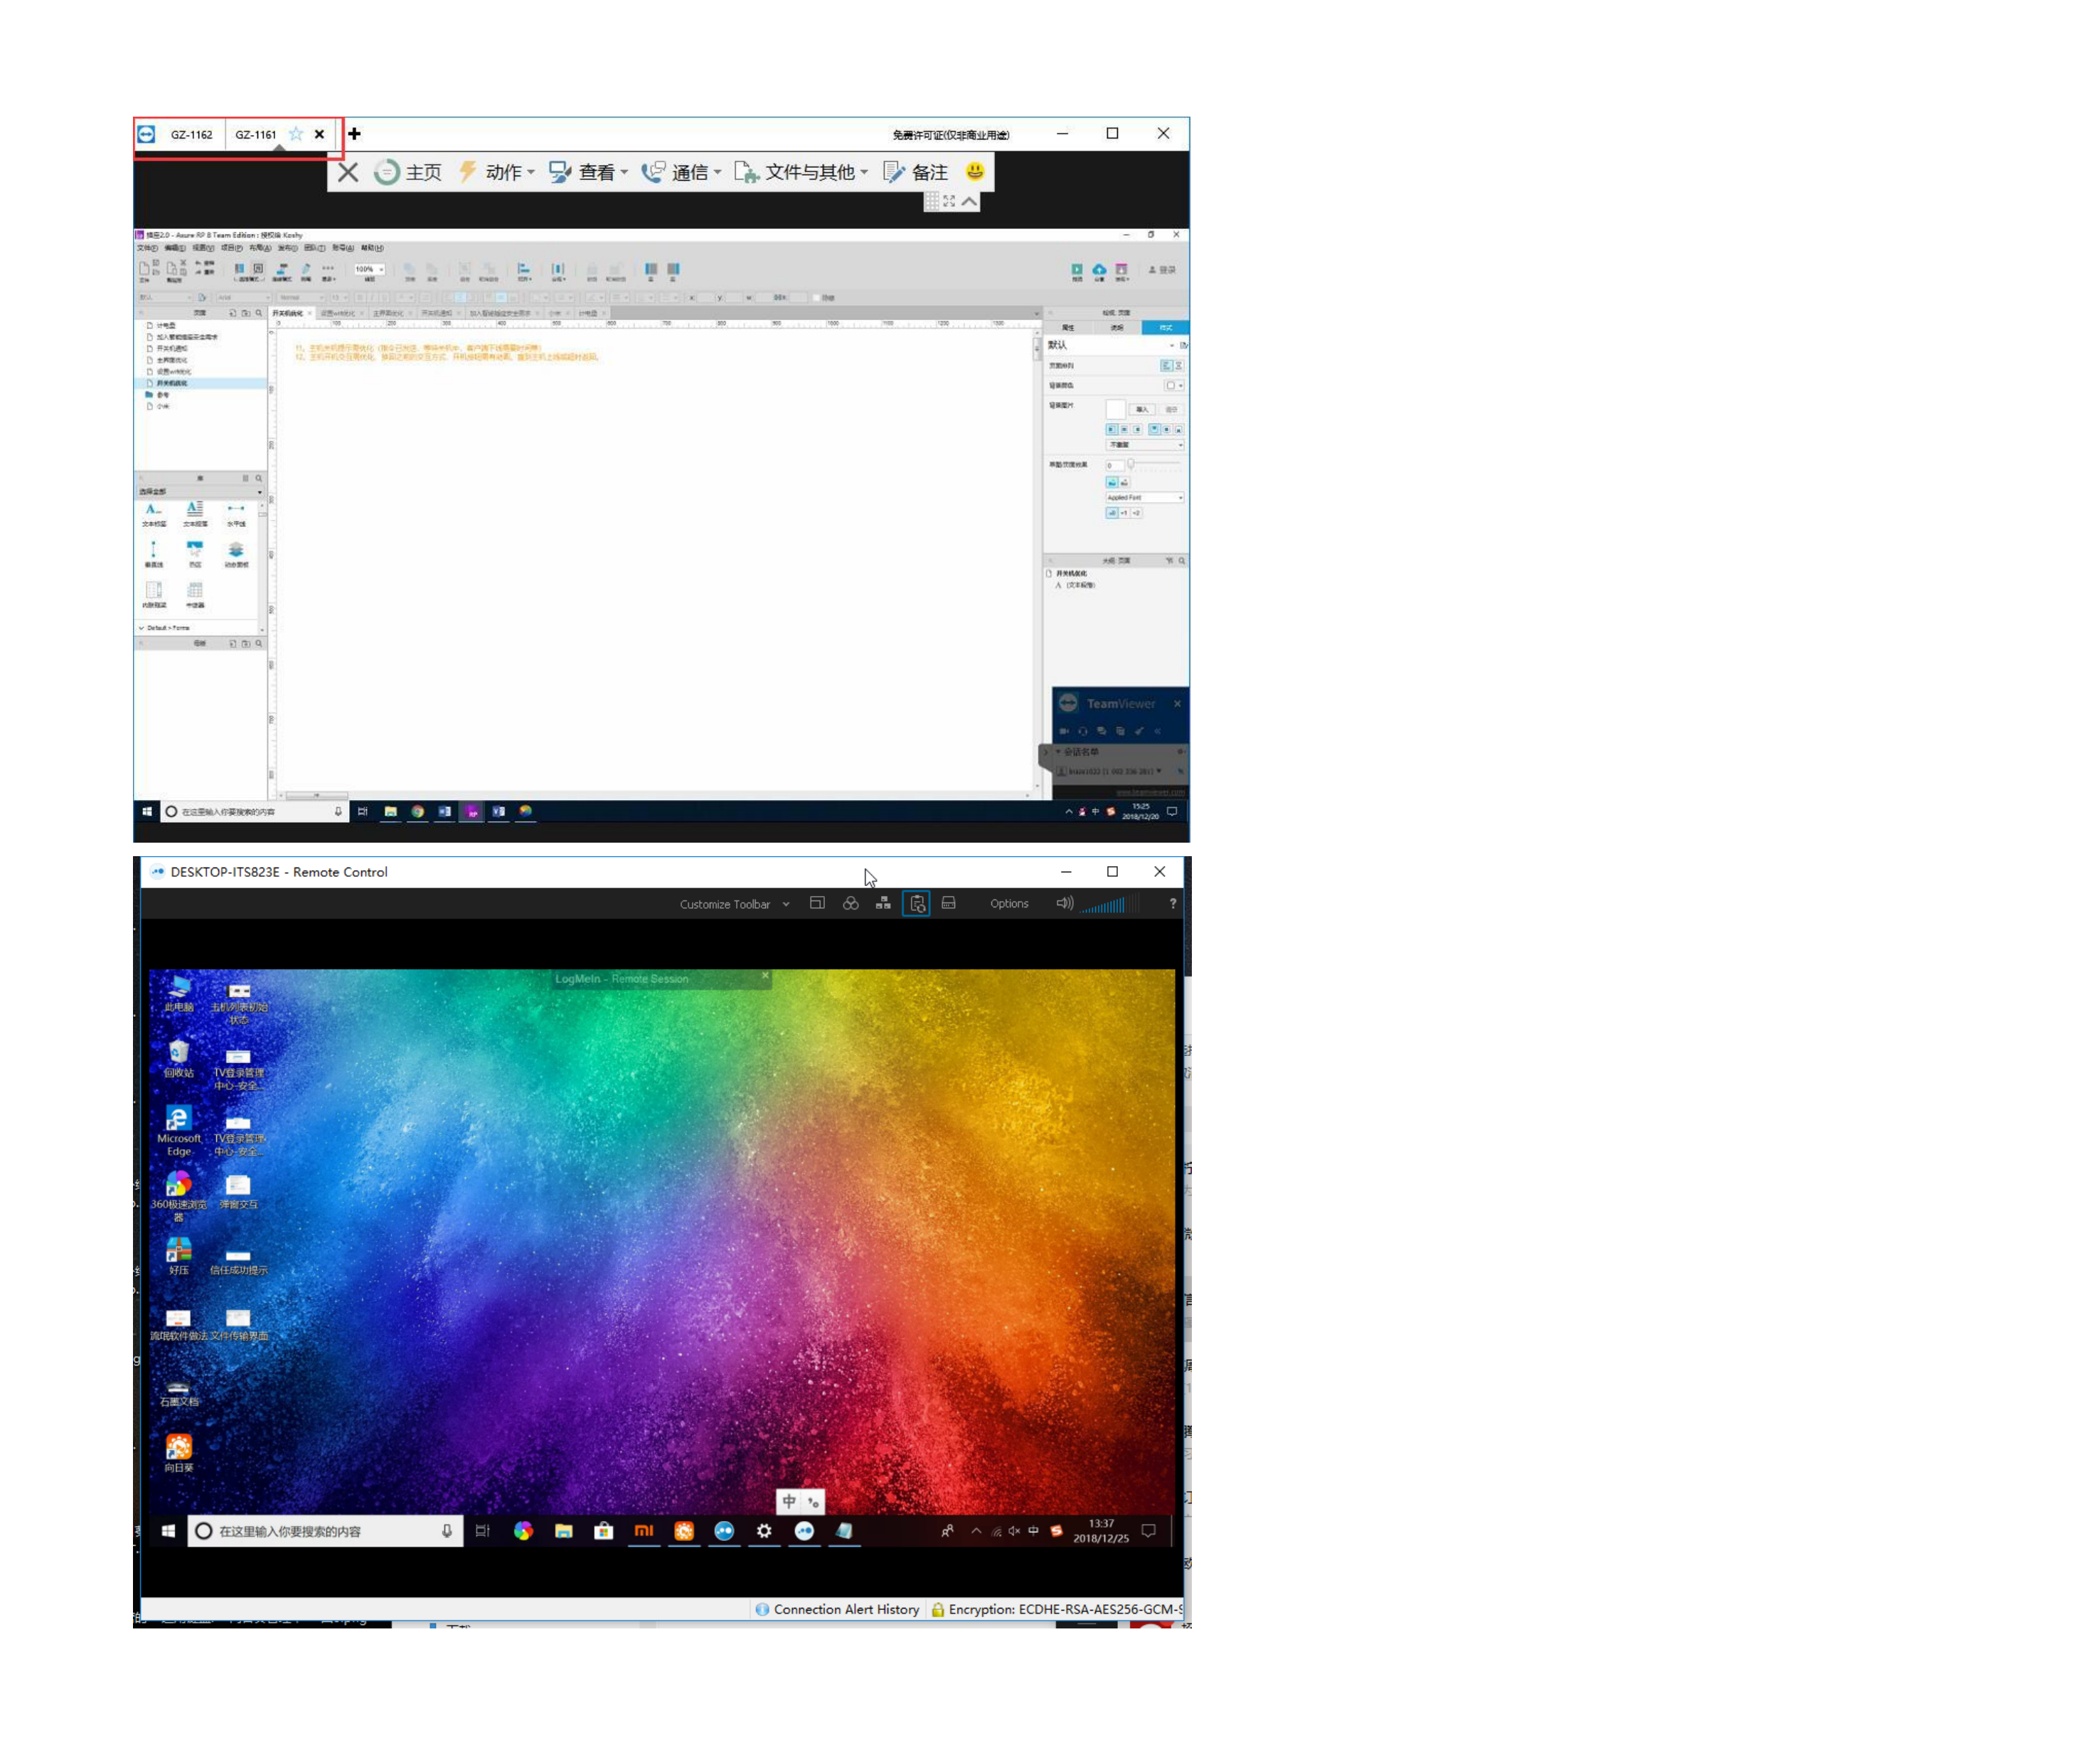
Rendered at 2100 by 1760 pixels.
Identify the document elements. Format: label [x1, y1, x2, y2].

picture [133, 856, 1192, 1628]
picture [133, 117, 1190, 843]
